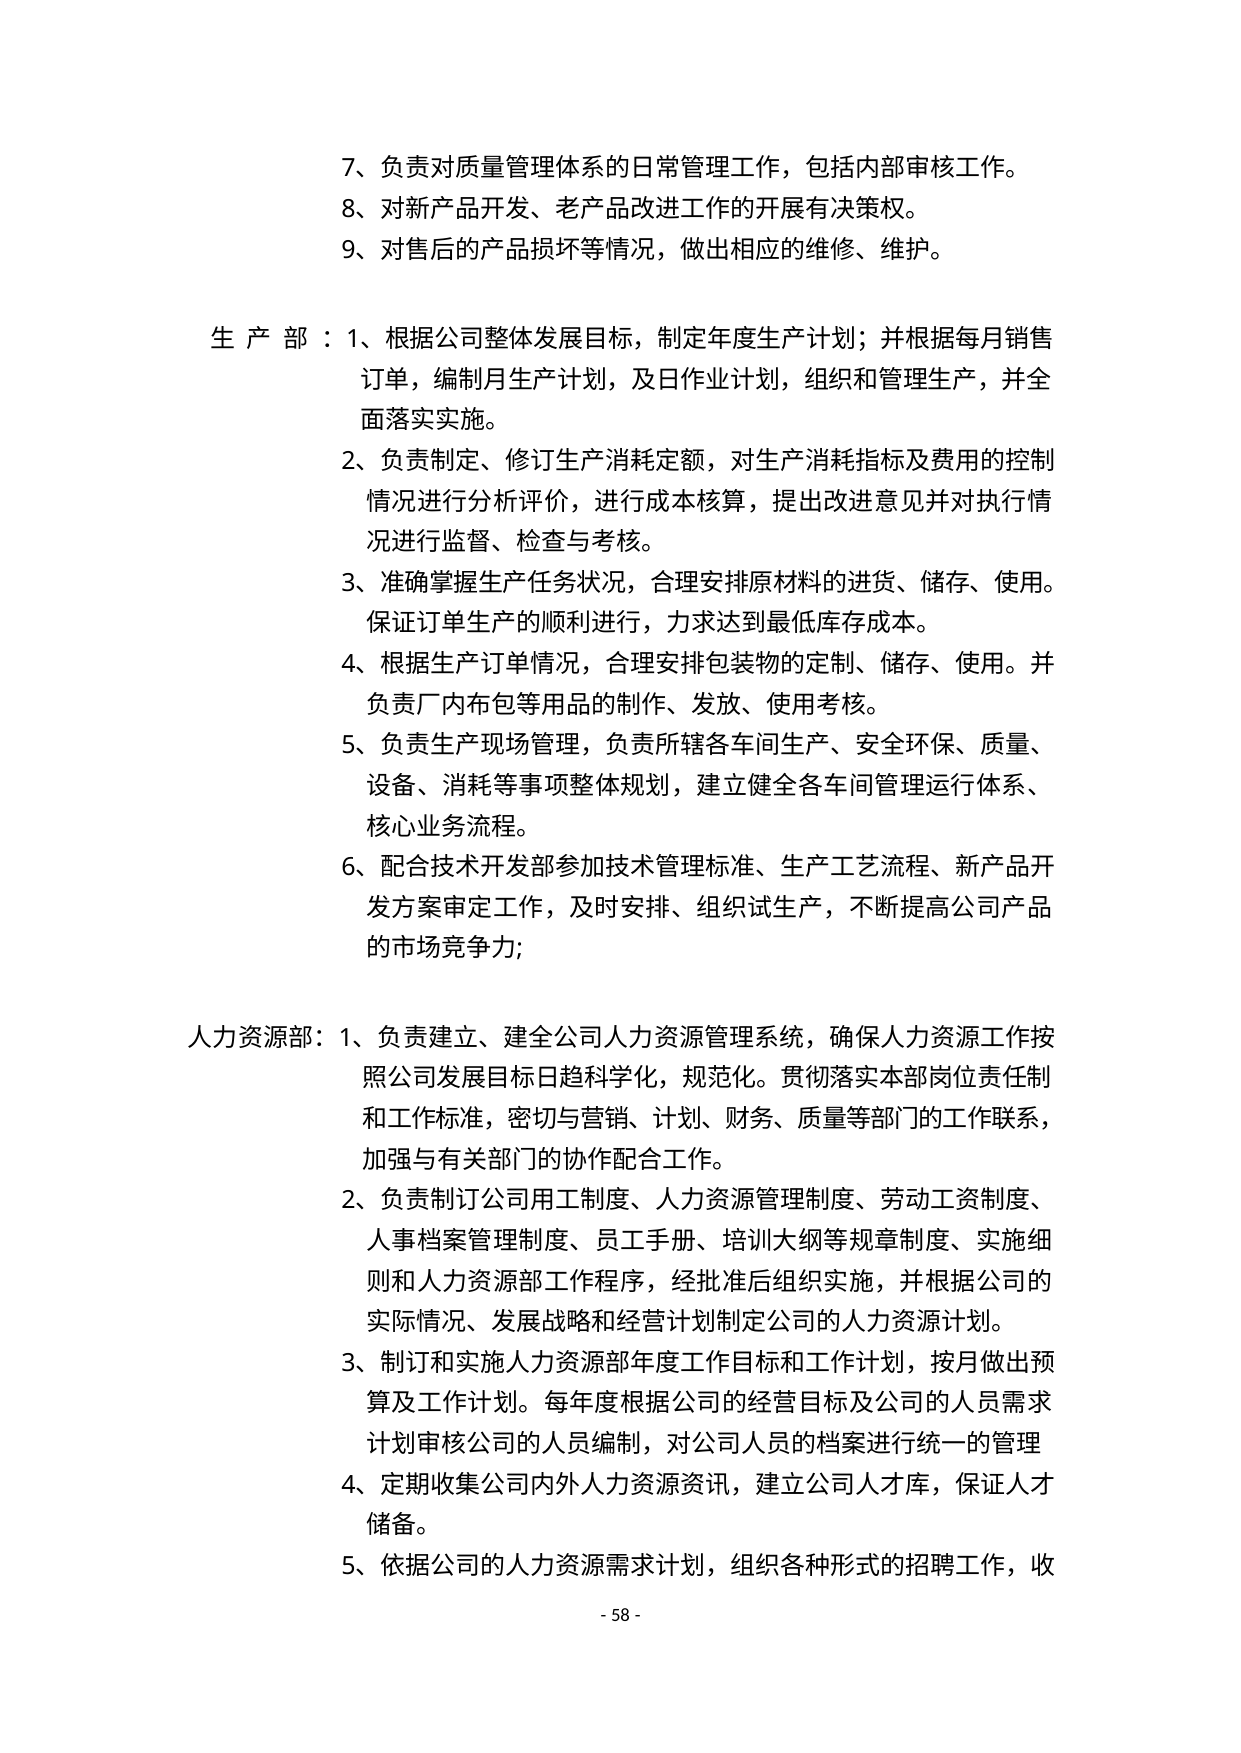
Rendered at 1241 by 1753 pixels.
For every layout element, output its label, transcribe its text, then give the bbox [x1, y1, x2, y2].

text 5、负责生产现场管理，负责所辖各车间生产、安全环保、质量、 [341, 733, 1230, 759]
text 2、负责制定、修订生产消耗定额，对生产消耗指标及费用的控制 [341, 448, 1230, 474]
text 负责厂内布包等用品的制作、发放、使用考核。 [366, 692, 1230, 718]
text 3、准确掌握生产任务状况，合理安排原材料的进货、储存、使用。 [341, 571, 1230, 597]
text 4、定期收集公司内外人力资源资讯，建立公司人才库，保证人才 [341, 1472, 1230, 1498]
text 5、依据公司的人力资源需求计划，组织各种形式的招聘工作，收 [341, 1553, 1230, 1579]
text 设备、消耗等事项整体规划，建立健全各车间管理运行体系、 [366, 773, 1230, 799]
text 7、负责对质量管理体系的日常管理工作，包括内部审核工作。 [341, 156, 1230, 182]
text 情况进行分析评价，进行成本核算，提出改进意见并对执行情 [366, 489, 1230, 515]
text 加强与有关部门的协作配合工作。 [363, 1147, 1230, 1173]
text 订单，编制月生产计划，及日作业计划，组织和管理生产，并全 [360, 367, 1230, 393]
text 照公司发展目标日趋科学化，规范化。贯彻落实本部岗位责任制 [363, 1066, 1230, 1092]
text 生 产 部 ：1、根据公司整体发展目标，制定年度生产计划；并根据每月销售 [210, 327, 1230, 353]
text 8、对新产品开发、老产品改进工作的开展有决策权。 [341, 197, 1230, 223]
text 3、制订和实施人力资源部年度工作目标和工作计划，按月做出预 [341, 1351, 1230, 1377]
text 保证订单生产的顺利进行，力求达到最低库存成本。 [366, 611, 1230, 637]
text 2、负责制订公司用工制度、人力资源管理制度、劳动工资制度、 [341, 1188, 1230, 1214]
text 则和人力资源部工作程序，经批准后组织实施，并根据公司的 [366, 1269, 1230, 1295]
text 6、配合技术开发部参加技术管理标准、生产工艺流程、新产品开 [341, 855, 1230, 881]
text 算及工作计划。每年度根据公司的经营目标及公司的人员需求 [366, 1391, 1230, 1417]
text 和工作标准，密切与营销、计划、财务、质量等部门的工作联系， [363, 1107, 1230, 1133]
text 发方案审定工作，及时安排、组织试生产，不断提高公司产品 [366, 896, 1230, 922]
text 实际情况、发展战略和经营计划制定公司的人力资源计划。 [366, 1310, 1230, 1336]
text 的市场竞争力; [366, 936, 1230, 962]
text 面落实实施。 [360, 408, 1230, 434]
text 人事档案管理制度、员工手册、培训大纲等规章制度、实施细 [366, 1228, 1230, 1254]
text 人力资源部：1、负责建立、建全公司人力资源管理系统，确保人力资源工作按 [188, 1026, 1230, 1052]
text - 58 - [600, 1605, 1230, 1626]
text 核心业务流程。 [366, 814, 1230, 840]
text 9、对售后的产品损坏等情况，做出相应的维修、维护。 [341, 237, 1230, 263]
text 计划审核公司的人员编制，对公司人员的档案进行统一的管理 [366, 1432, 1230, 1458]
text 4、根据生产订单情况，合理安排包装物的定制、储存、使用。并 [341, 652, 1230, 678]
text 况进行监督、检查与考核。 [366, 530, 1230, 556]
text 储备。 [366, 1513, 1230, 1539]
